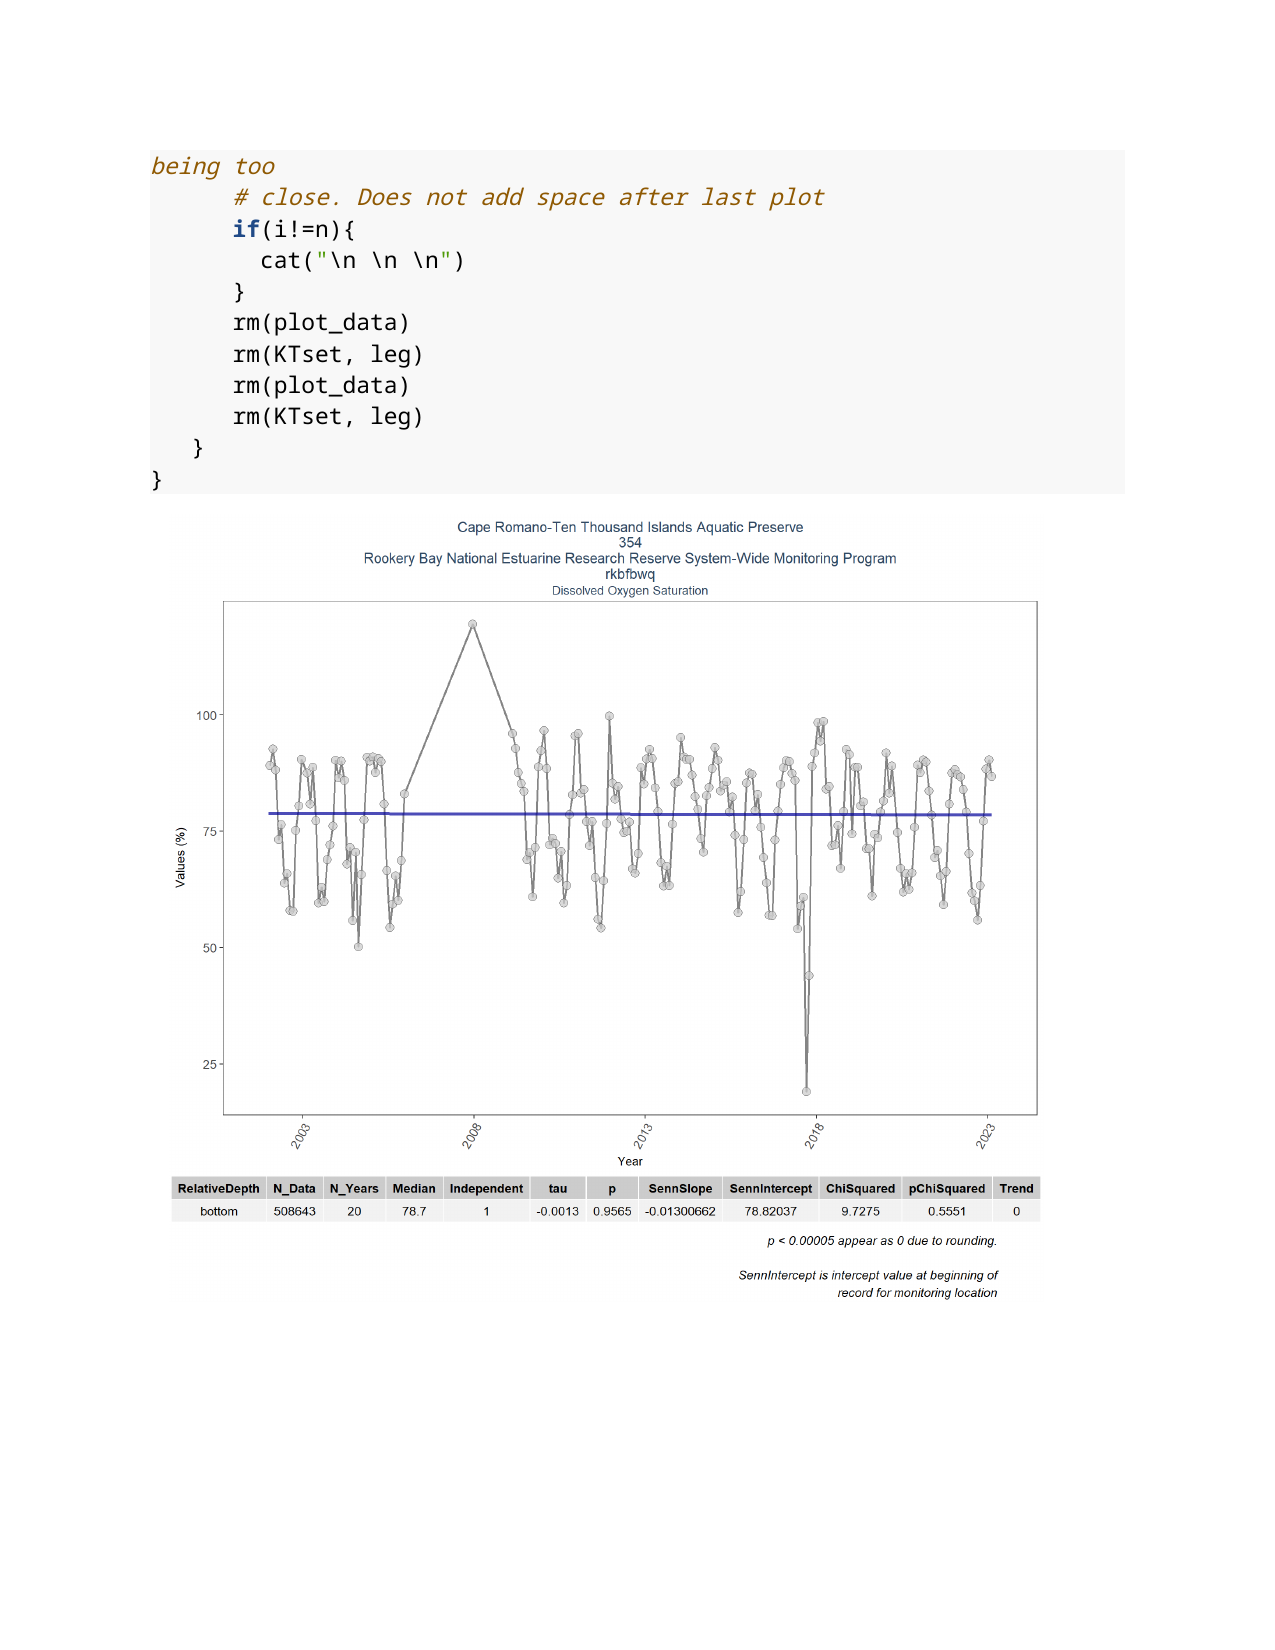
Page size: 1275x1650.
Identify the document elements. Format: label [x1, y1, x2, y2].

text [150, 150, 1125, 494]
picture [168, 514, 1044, 1302]
